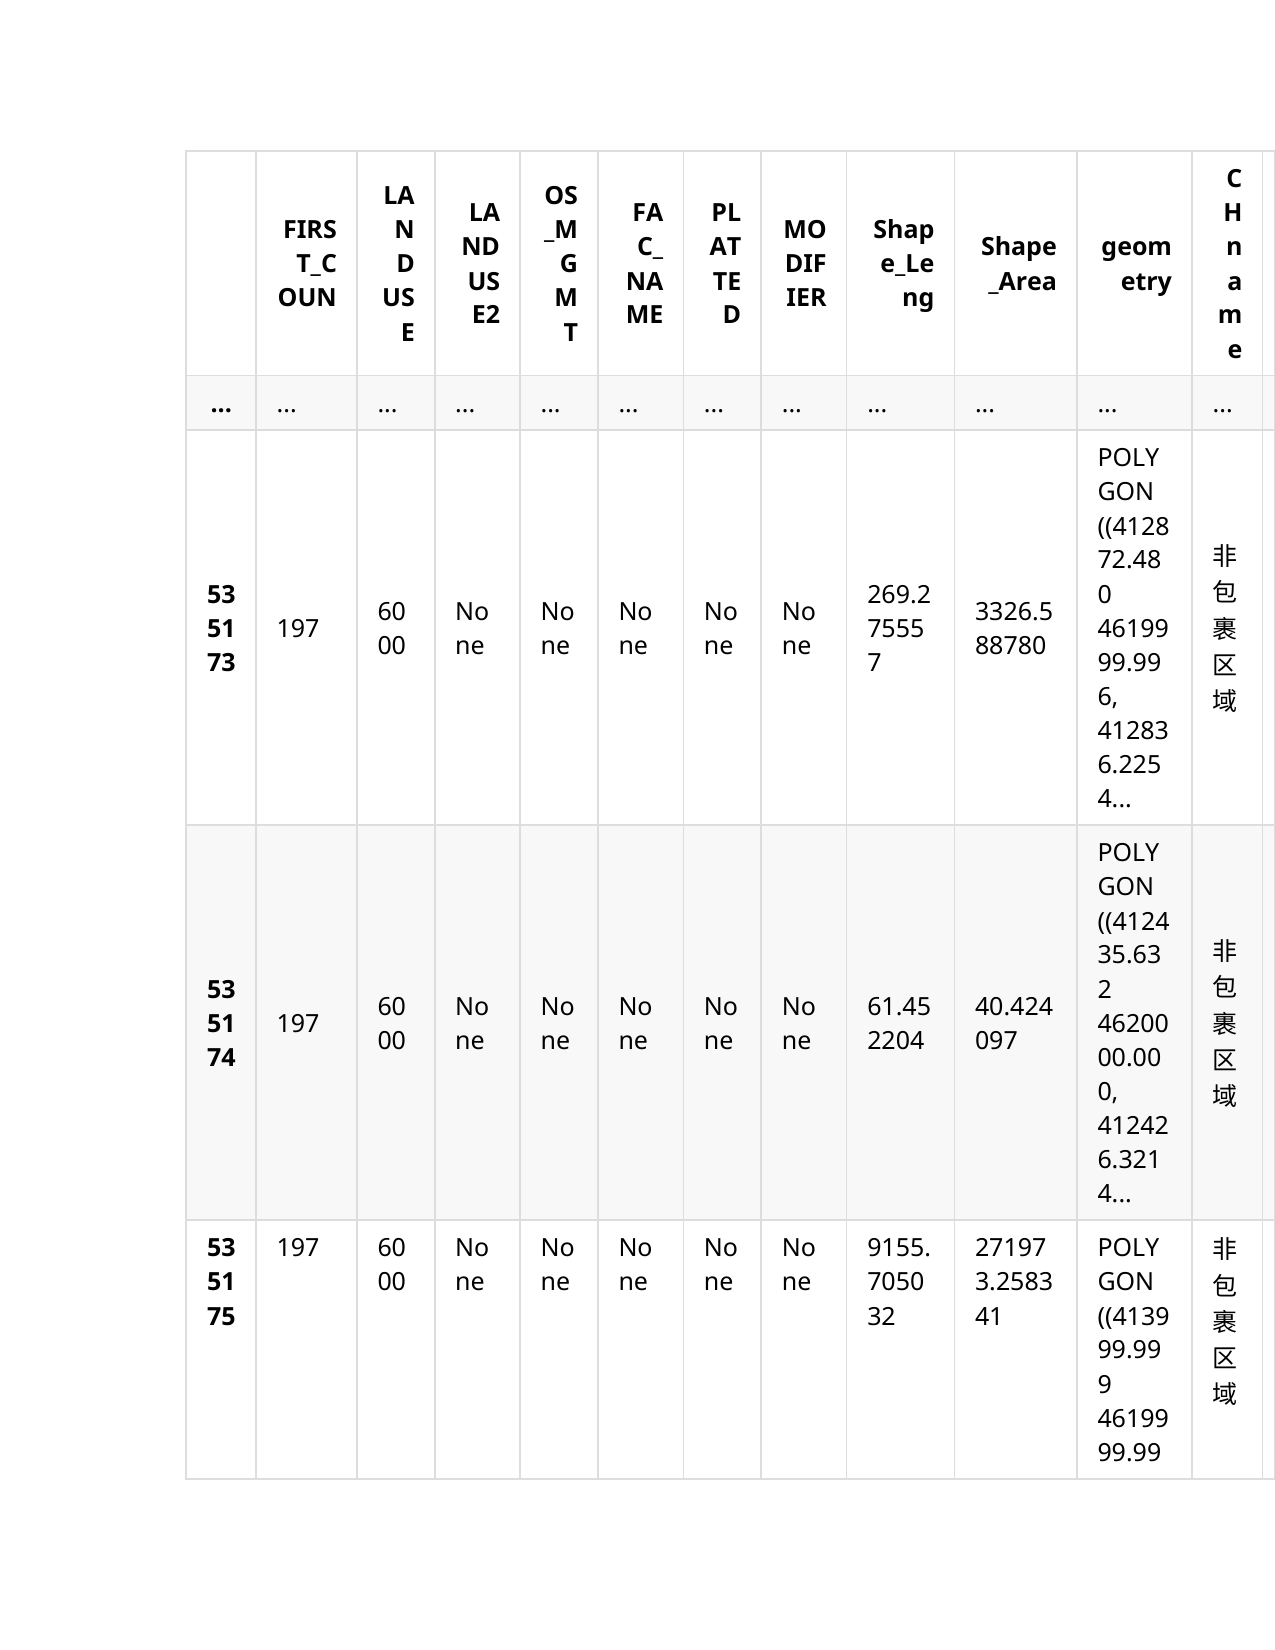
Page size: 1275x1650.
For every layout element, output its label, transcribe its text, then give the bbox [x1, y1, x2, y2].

table_header Shape_Leng [847, 152, 954, 375]
table_cell 非包裹区域 [1193, 826, 1262, 1219]
table_cell None [762, 826, 846, 1219]
table_cell None [762, 431, 846, 824]
table_cell None [684, 826, 760, 1219]
table_cell ... [1078, 376, 1191, 429]
table_cell ... [847, 376, 954, 429]
table_cell ... [955, 376, 1076, 429]
table_cell POLYGON ((412435.632 4620000.000, 412426.321 4... [1078, 826, 1191, 1219]
table_cell 271973.258341 [955, 1221, 1076, 1478]
table_cell 197 [257, 431, 356, 824]
table_cell 535174 [187, 826, 255, 1219]
table_cell ... [436, 376, 519, 429]
table_cell 3326.588780 [955, 431, 1076, 824]
table_header [187, 152, 255, 375]
table_cell None [684, 431, 760, 824]
table_cell ... [599, 376, 683, 429]
table_cell None [521, 1221, 597, 1478]
table_header Shape_Area [955, 152, 1076, 375]
table_header OS_MGMT [521, 152, 597, 375]
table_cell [1078, 1221, 1191, 1478]
table_cell None [762, 1221, 846, 1478]
table_cell ... [1193, 376, 1262, 429]
table_cell None [436, 1221, 519, 1478]
table_cell ... [257, 376, 356, 429]
table_cell ... [762, 376, 846, 429]
table_header PLATTED [684, 152, 760, 375]
table_cell 9155.705032 [847, 1221, 954, 1478]
table_cell None [599, 826, 683, 1219]
table_cell 40.424097 [955, 826, 1076, 1219]
table_cell POLYGON ((412872.480 4619999.996, 412836.225 4... [1078, 431, 1191, 824]
table_cell 6000 [358, 431, 434, 824]
table_cell 非包裹区域 [1193, 431, 1262, 824]
table_cell None [521, 826, 597, 1219]
table_header LANDUSE [358, 152, 434, 375]
table_cell ... [521, 376, 597, 429]
table_cell 197 [257, 826, 356, 1219]
table_header geometry [1078, 152, 1191, 375]
table_header MODIFIER [762, 152, 846, 375]
table_cell None [684, 1221, 760, 1478]
table_cell 535173 [187, 431, 255, 824]
table_cell ... [187, 376, 255, 429]
table_cell None [521, 431, 597, 824]
table_cell 6000 [358, 826, 434, 1219]
table_cell ... [358, 376, 434, 429]
table_header CHname [1193, 152, 1262, 375]
table_cell None [599, 431, 683, 824]
table_header FAC_NAME [599, 152, 683, 375]
table_cell 197 [257, 1221, 356, 1478]
table_cell 61.452204 [847, 826, 954, 1219]
table_cell None [436, 431, 519, 824]
table_cell None [599, 1221, 683, 1478]
table_header LANDUSE2 [436, 152, 519, 375]
table_cell 非包裹区域 [1193, 1221, 1262, 1478]
table_header FIRST_COUN [257, 152, 356, 375]
table_cell 269.275557 [847, 431, 954, 824]
table_cell ... [684, 376, 760, 429]
table_cell 6000 [358, 1221, 434, 1478]
table_cell 535175 [187, 1221, 255, 1478]
table_cell None [436, 826, 519, 1219]
